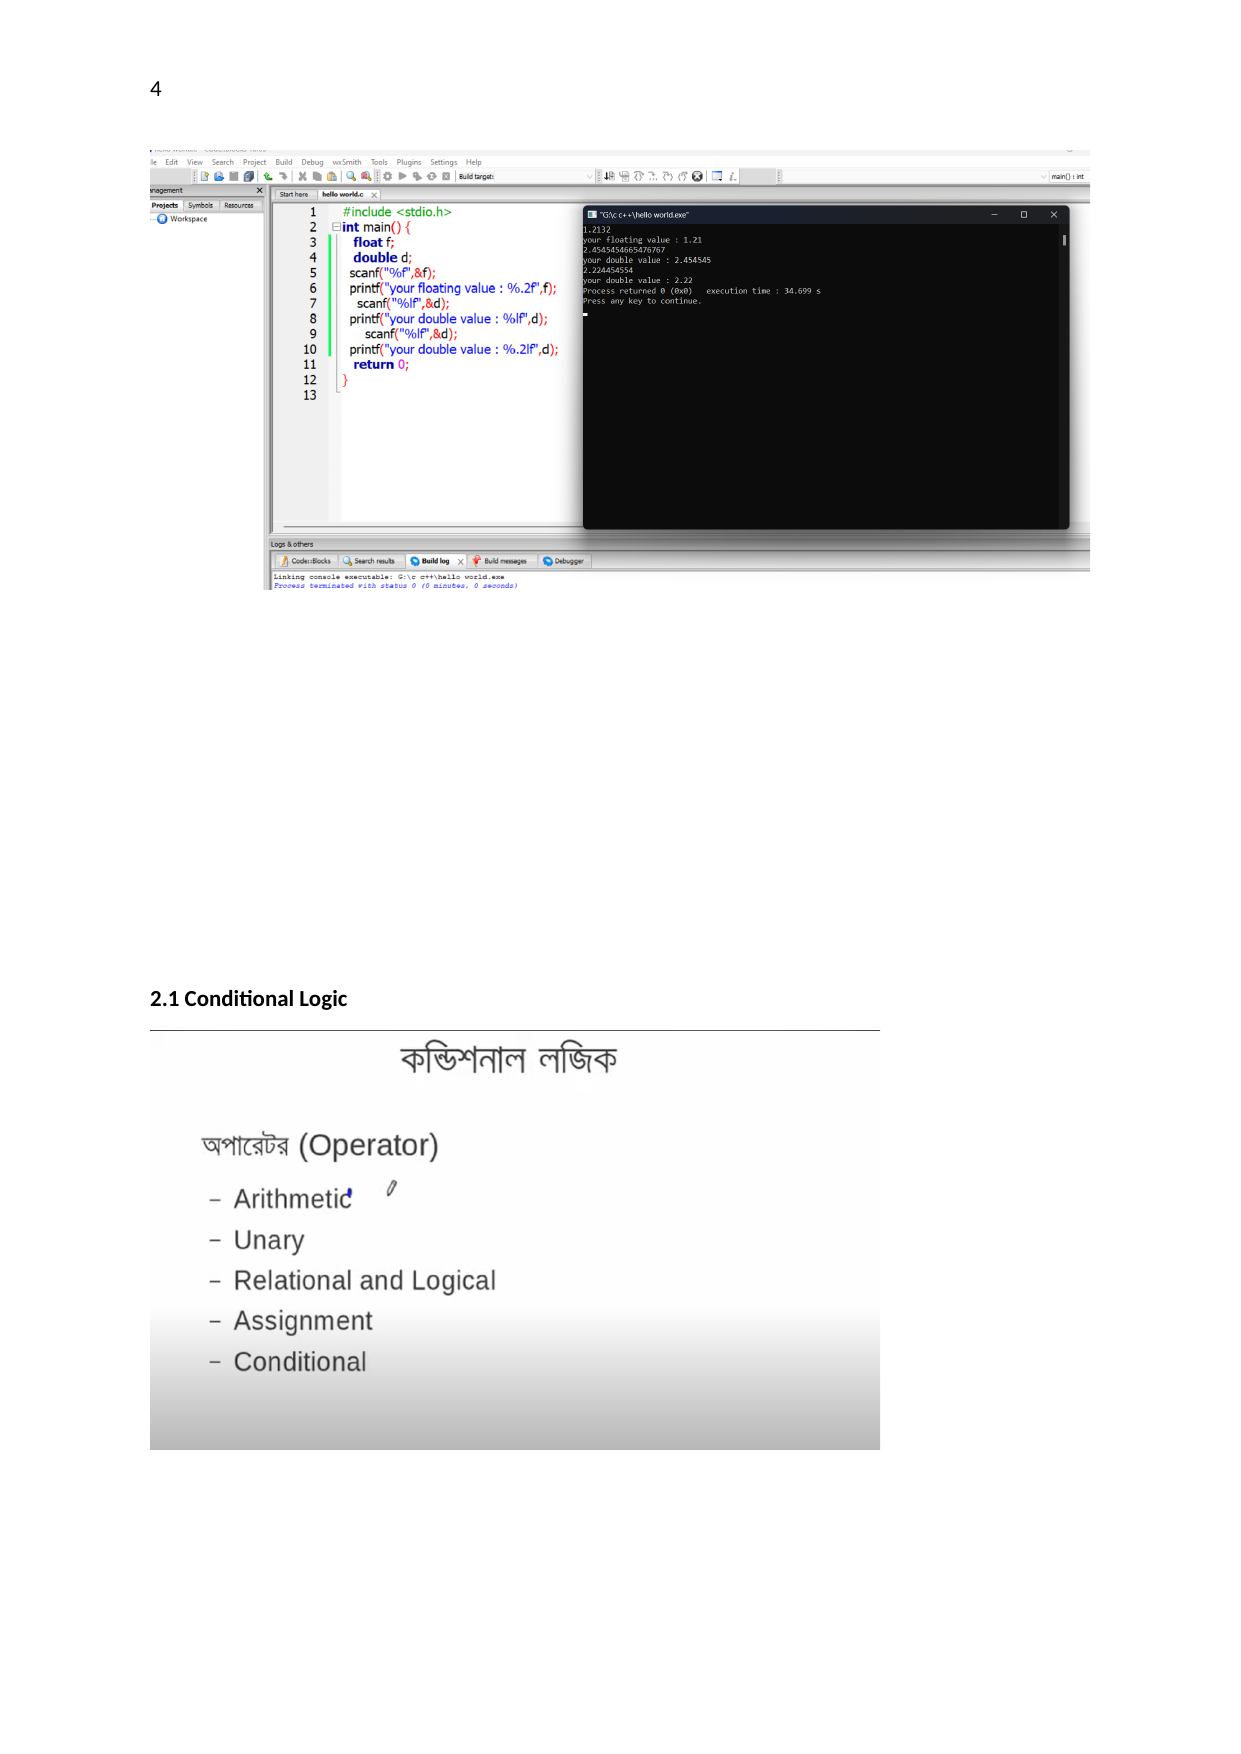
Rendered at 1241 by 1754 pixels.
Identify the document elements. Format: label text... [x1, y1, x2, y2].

picture [150, 150, 1091, 590]
text 2.1 Conditional Logic [150, 984, 1090, 1012]
picture [150, 1030, 880, 1450]
